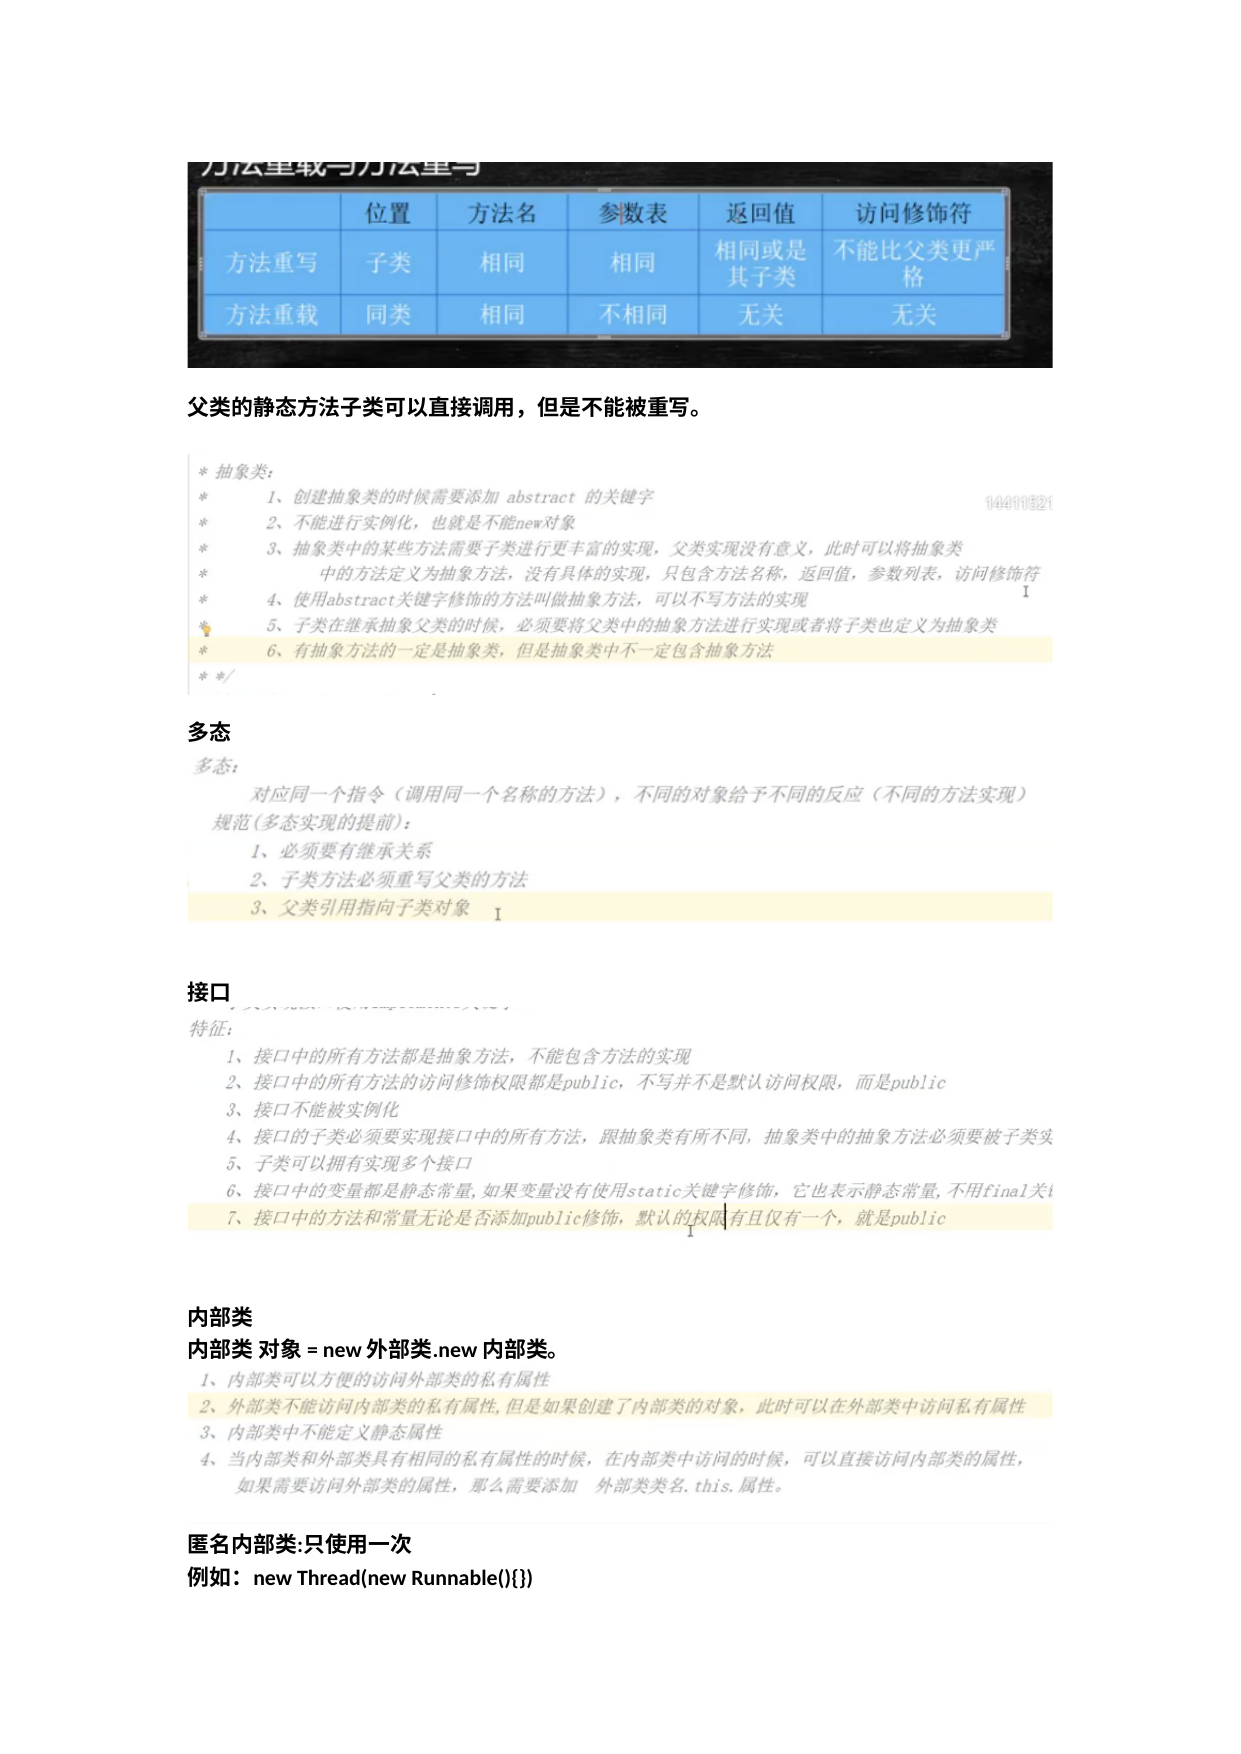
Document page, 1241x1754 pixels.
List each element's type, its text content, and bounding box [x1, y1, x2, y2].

text 例如：new Thread(new Runnable(){}) [187, 1559, 1053, 1592]
picture [187, 454, 1053, 695]
text 多态 [187, 714, 1053, 747]
picture [187, 162, 1053, 368]
text 父类的静态方法子类可以直接调用，但是不能被重写。 [187, 389, 1053, 422]
picture [187, 1007, 1053, 1252]
text 内部类 [187, 1299, 1053, 1332]
picture [187, 1364, 1053, 1524]
text 内部类 对象 = new 外部类.new 内部类。 [187, 1332, 1053, 1364]
text 匿名内部类:只使用一次 [187, 1527, 1053, 1559]
text 接口 [187, 974, 1053, 1007]
picture [187, 747, 1053, 960]
